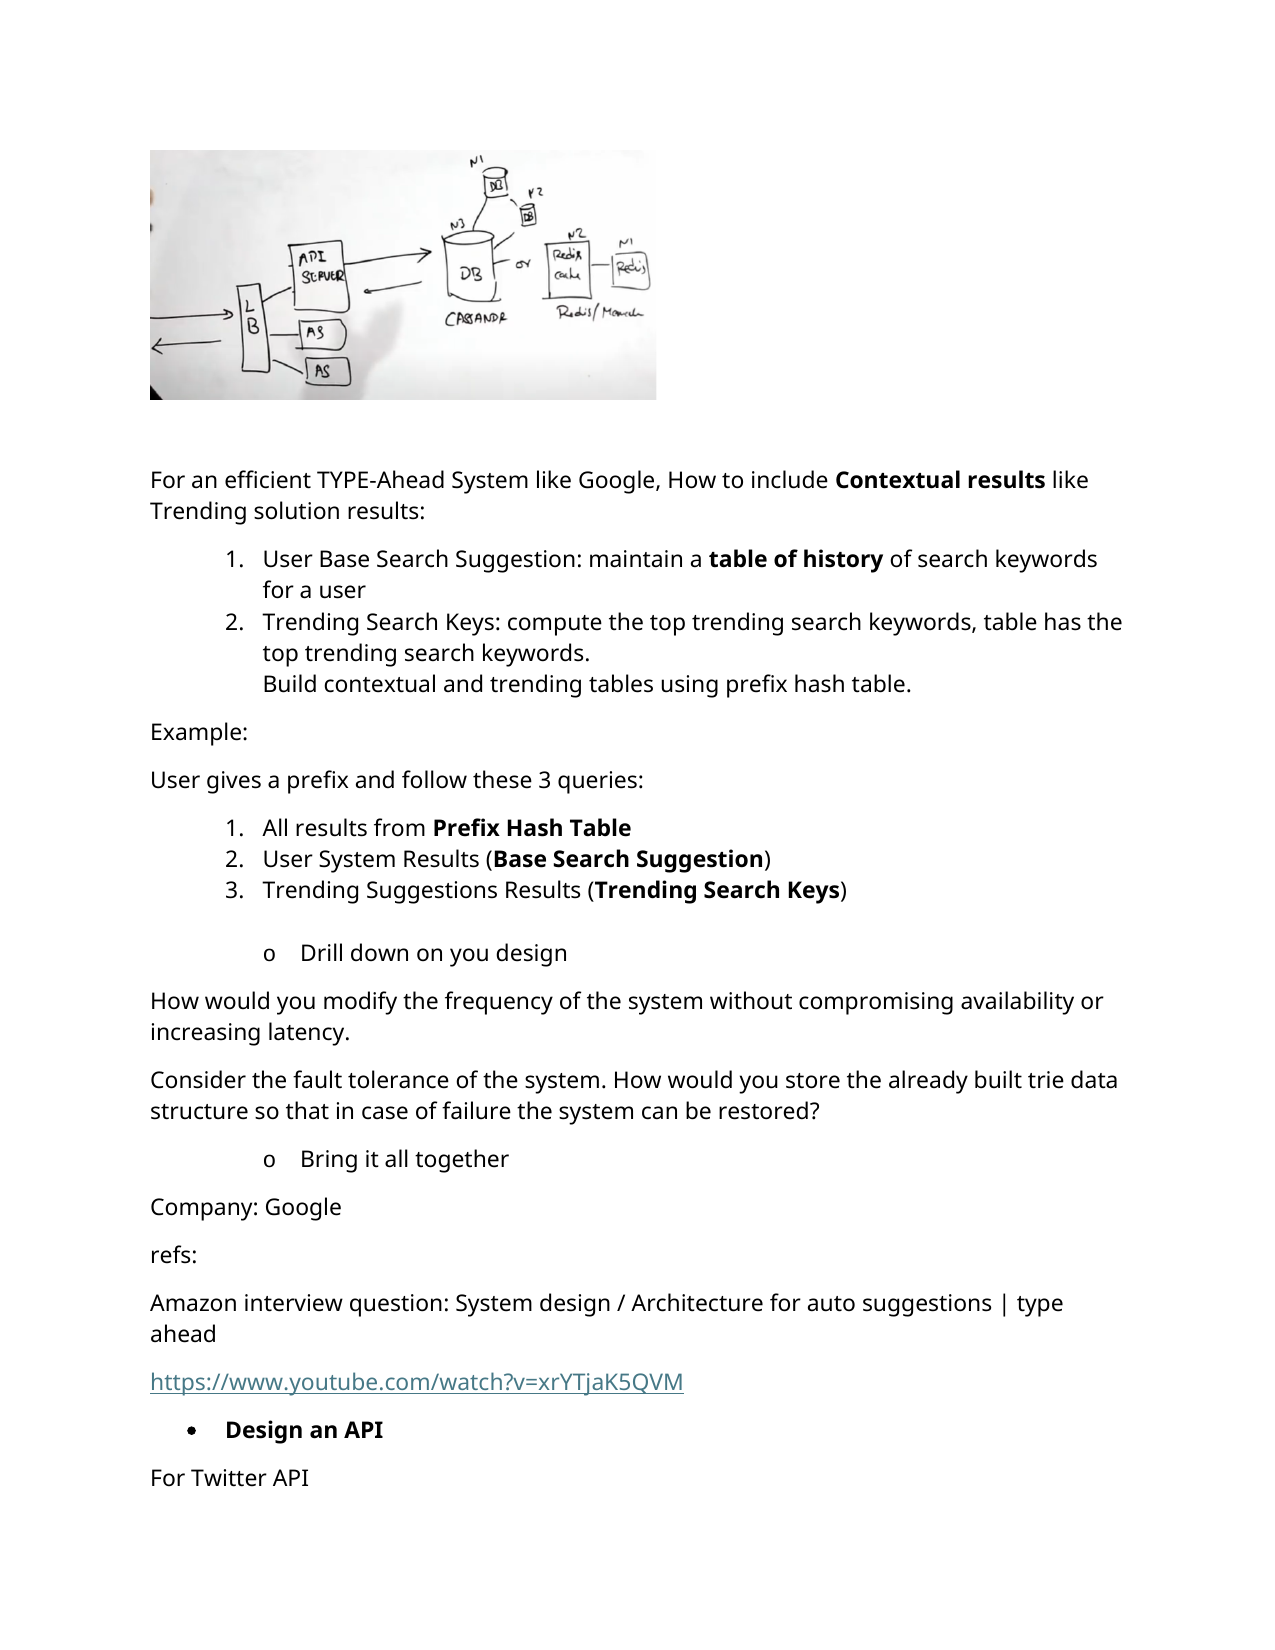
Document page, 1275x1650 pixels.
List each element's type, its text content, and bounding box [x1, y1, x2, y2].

list Trending Search Keys: compute the top trending search keywords, table has the top trending search keywords. [225, 606, 1125, 668]
text User gives a prefix and follow these 3 queries: [150, 764, 1125, 795]
text For an efficient TYPE-Ahead System like Google, How to include Contextual results like Trending solution results: [150, 464, 1125, 526]
text For Twitter API [150, 1462, 1125, 1493]
text How would you modify the frequency of the system without compromising availability or increasing latency. [150, 985, 1125, 1047]
text Company: Google [150, 1191, 1125, 1222]
text Consider the fault tolerance of the system. How would you store the already built trie data structure so that in case of failure the system can be restored? [150, 1064, 1125, 1127]
picture [150, 150, 657, 400]
list Design an API [187, 1414, 1125, 1445]
text refs: [150, 1239, 1125, 1270]
list User System Results (Base Search Suggestion) [225, 843, 1125, 874]
text Amazon interview question: System design / Architecture for auto suggestions | type ahead [150, 1287, 1125, 1349]
list Drill down on you design [262, 937, 1125, 968]
list Bring it all together [262, 1143, 1125, 1174]
list Build contextual and trending tables using prefix hash table. [262, 668, 1125, 699]
list All results from Prefix Hash Table [225, 812, 1125, 843]
list Trending Suggestions Results (Trending Search Keys) [225, 874, 1125, 906]
text Example: [150, 716, 1125, 747]
text https://www.youtube.com/watch?v=xrYTjaK5QVM [150, 1366, 1125, 1397]
list User Base Search Suggestion: maintain a table of history of search keywords for a user [225, 543, 1125, 606]
